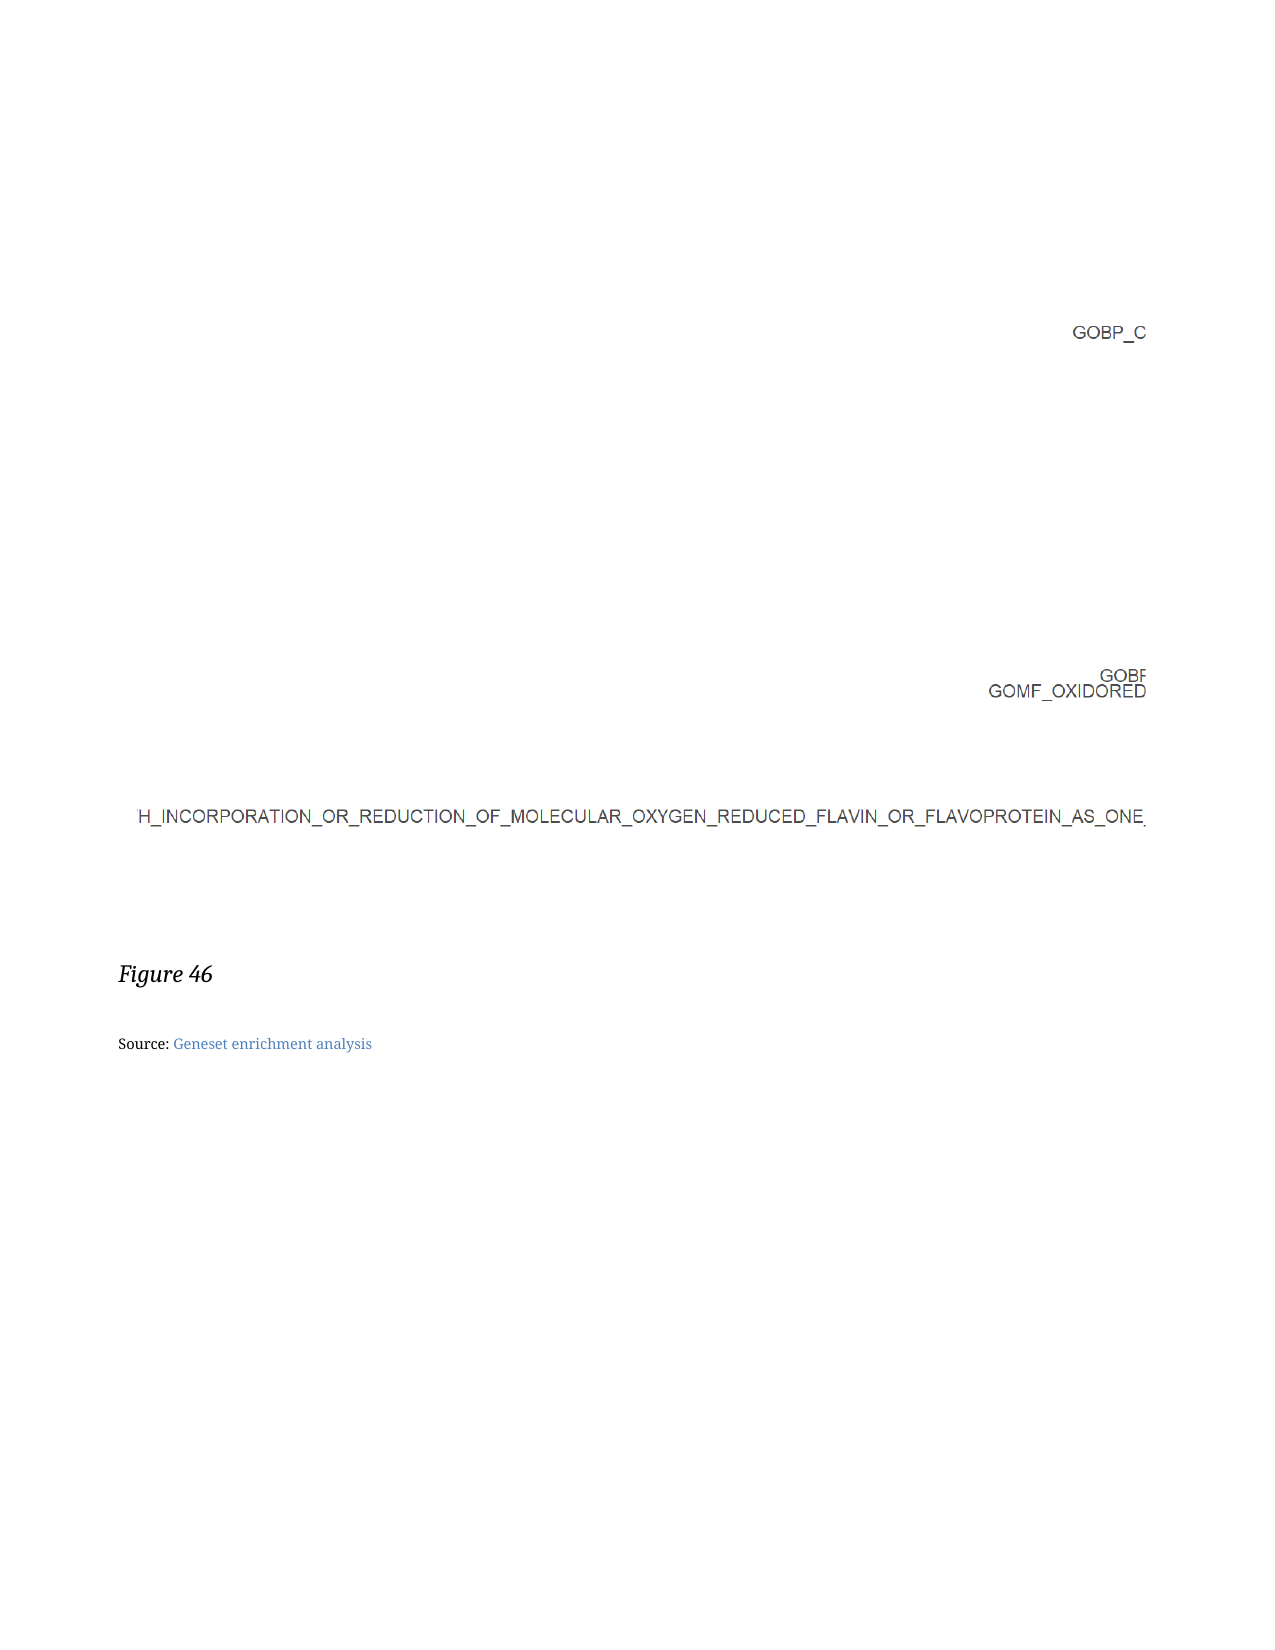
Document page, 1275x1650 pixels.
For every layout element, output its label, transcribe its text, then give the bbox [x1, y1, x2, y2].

picture [137, 181, 1146, 922]
text Source: Geneset enrichment analysis [118, 1020, 1157, 1054]
table_header Figure 46 [107, 177, 1146, 1001]
